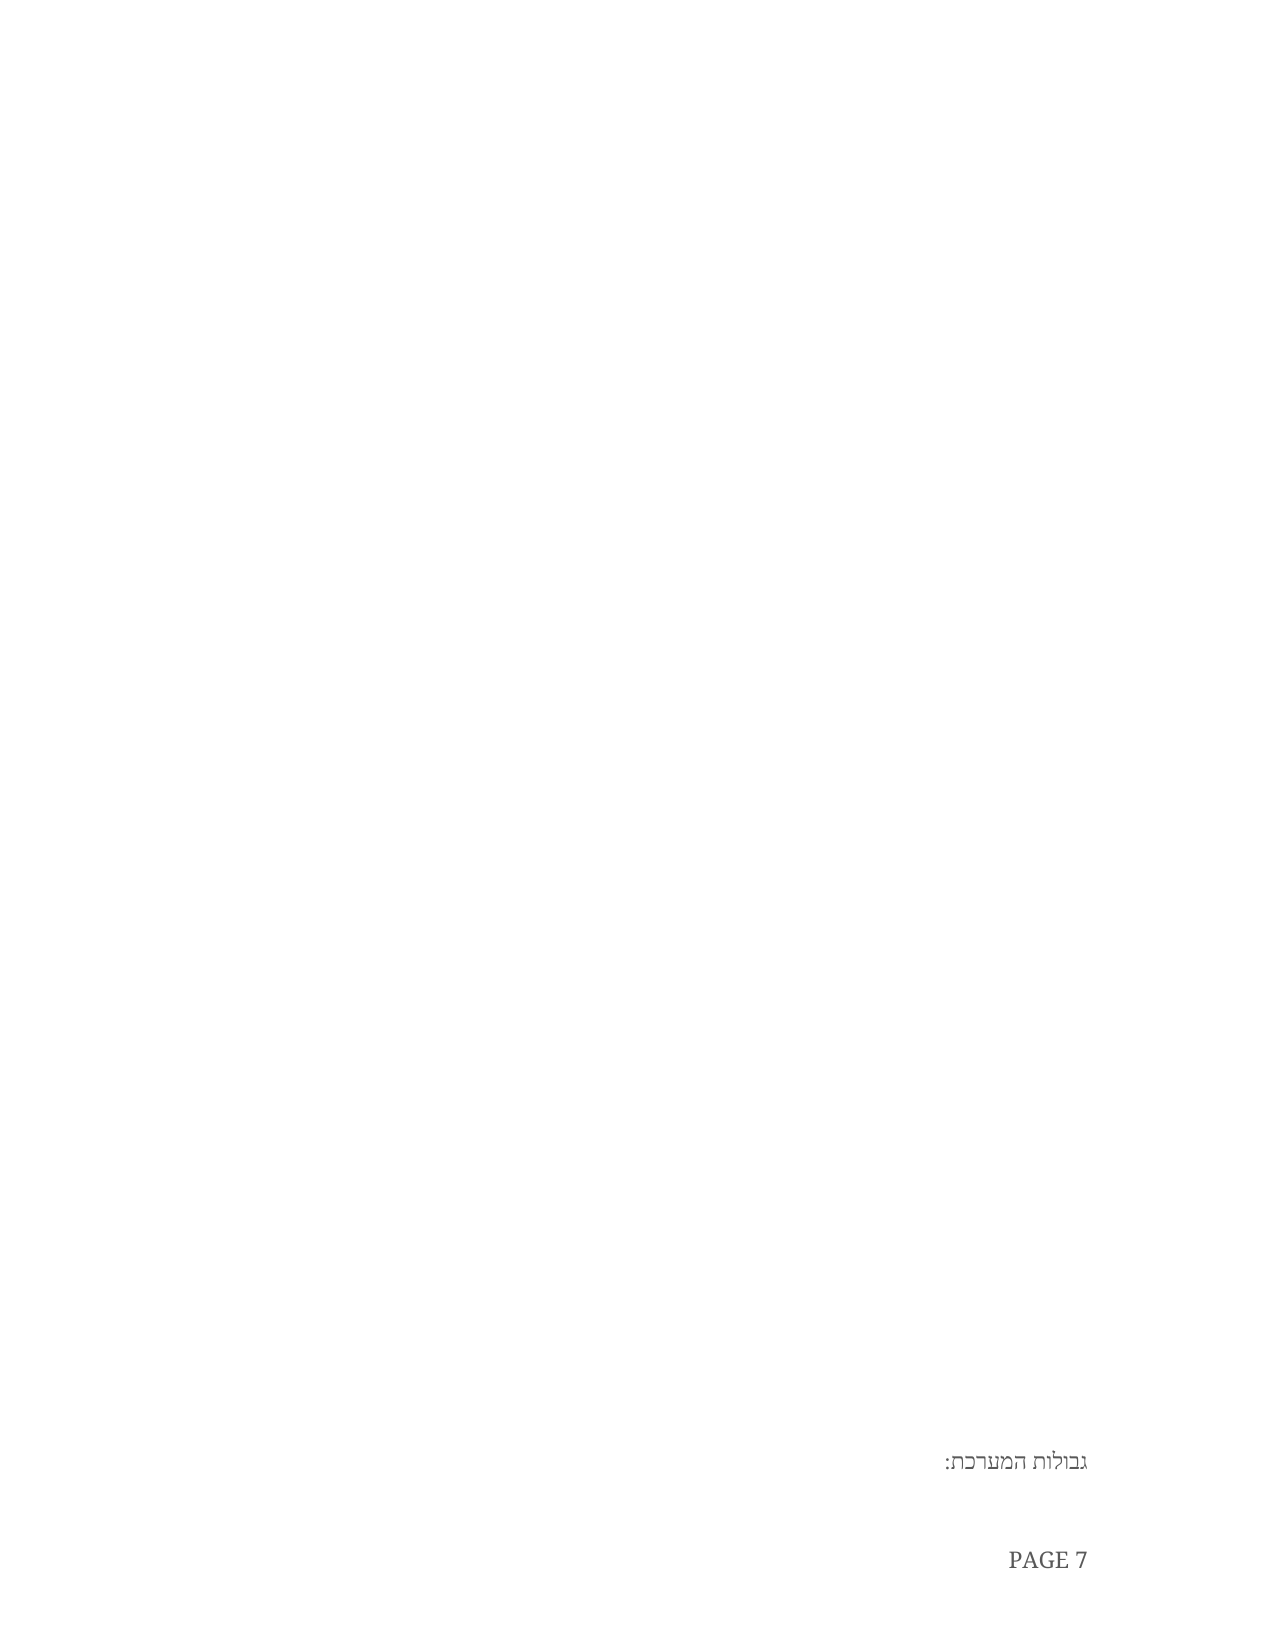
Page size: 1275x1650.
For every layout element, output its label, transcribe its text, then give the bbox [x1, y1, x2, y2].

text גבולות המערכת: [187, 1448, 1087, 1474]
